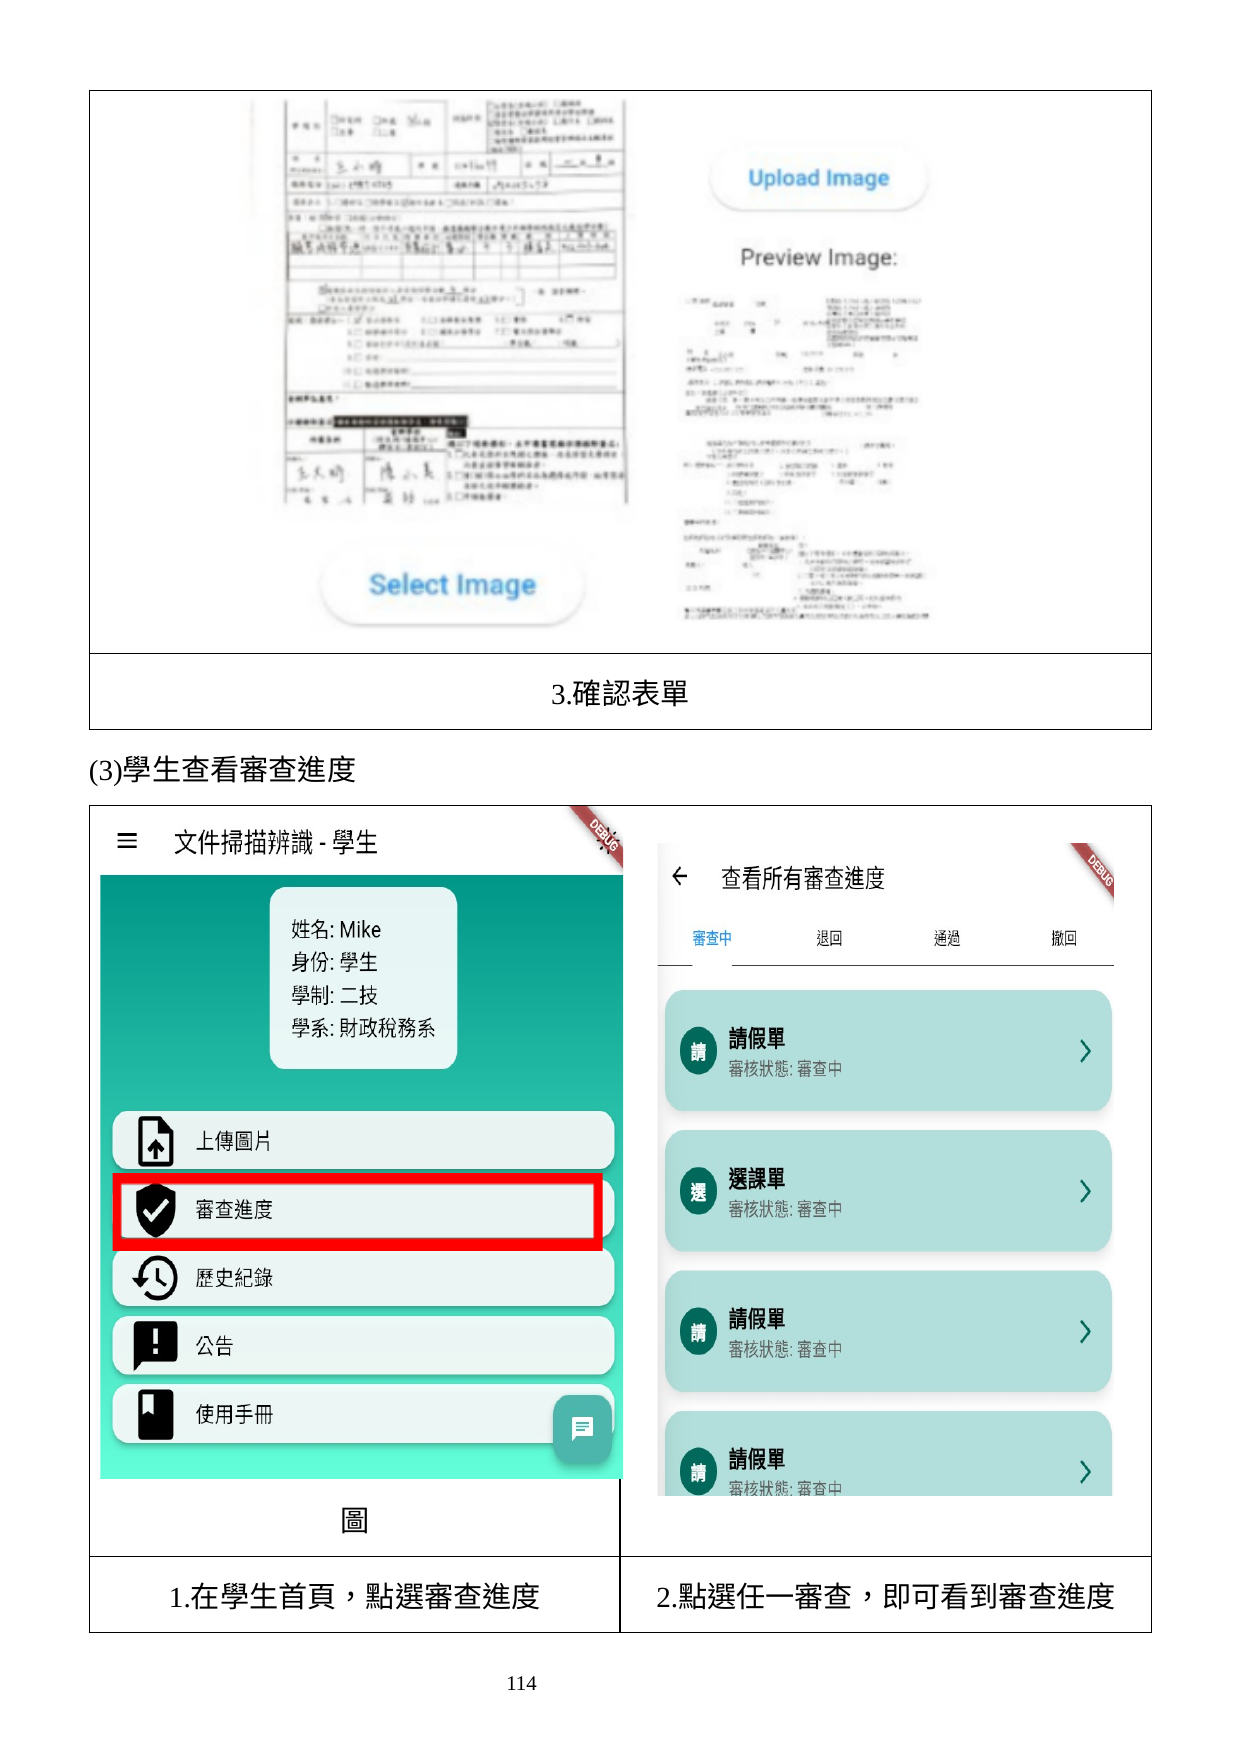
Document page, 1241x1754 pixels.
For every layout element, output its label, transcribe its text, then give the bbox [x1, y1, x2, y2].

table_cell 3.確認表單 [90, 654, 1151, 729]
table_header 圖 [90, 806, 619, 1556]
text (3)學生查看審查進度 [89, 730, 1152, 805]
picture [100, 806, 624, 1479]
table_cell 1.在學生首頁，點選審查進度 [90, 1557, 619, 1632]
table_cell 2.點選任一審查，即可看到審查進度 [621, 1557, 1151, 1632]
picture [229, 98, 1011, 645]
picture [657, 843, 1114, 1496]
table_cell [90, 91, 1151, 653]
table_header [621, 806, 1151, 1556]
